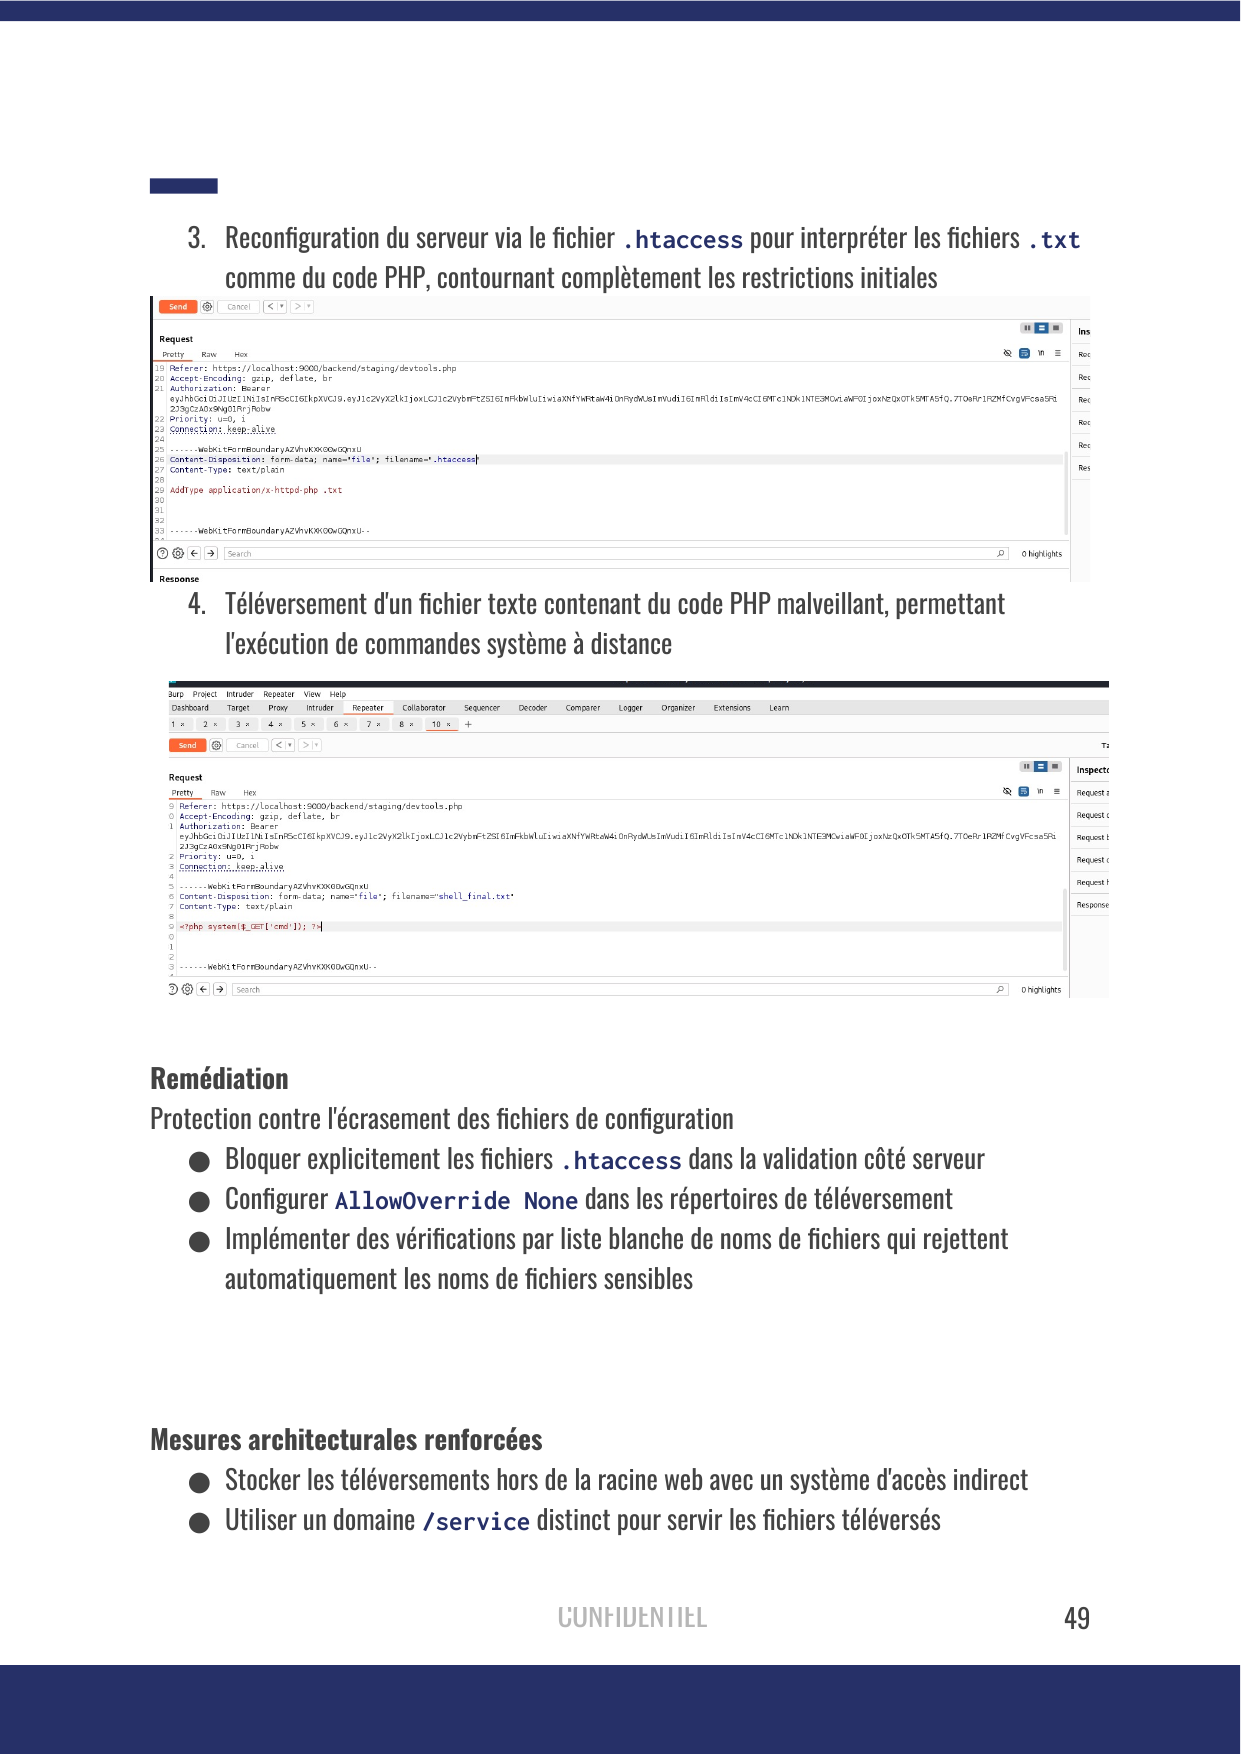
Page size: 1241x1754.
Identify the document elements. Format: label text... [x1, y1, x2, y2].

list Stocker les téléversements hors de la racine web avec un système d'accès indirect [187, 1458, 1090, 1498]
text Protection contre l'écrasement des fichiers de configuration [150, 1097, 1090, 1137]
list Téléversement d'un fichier texte contenant du code PHP malveillant, permettant l'exécution de commandes système à distance [187, 582, 1090, 662]
text Remédiation [150, 1057, 1090, 1097]
list Implémenter des vérifications par liste blanche de noms de fichiers qui rejettent automatiquement les noms de fichiers sensibles [187, 1217, 1090, 1297]
list Bloquer explicitement les fichiers .htaccess dans la validation côté serveur [187, 1137, 1090, 1177]
list Utiliser un domaine /service distinct pour servir les fichiers téléversés [187, 1498, 1090, 1538]
list Reconfiguration du serveur via le fichier .htaccess pour interpréter les fichiers .txt comme du code PHP, contournant complètement les restrictions initiales [187, 216, 1090, 296]
picture [168, 681, 1109, 998]
picture [150, 296, 1091, 582]
text Mesures architecturales renforcées [150, 1418, 1090, 1458]
list Configurer AllowOverride None dans les répertoires de téléversement [187, 1177, 1090, 1217]
